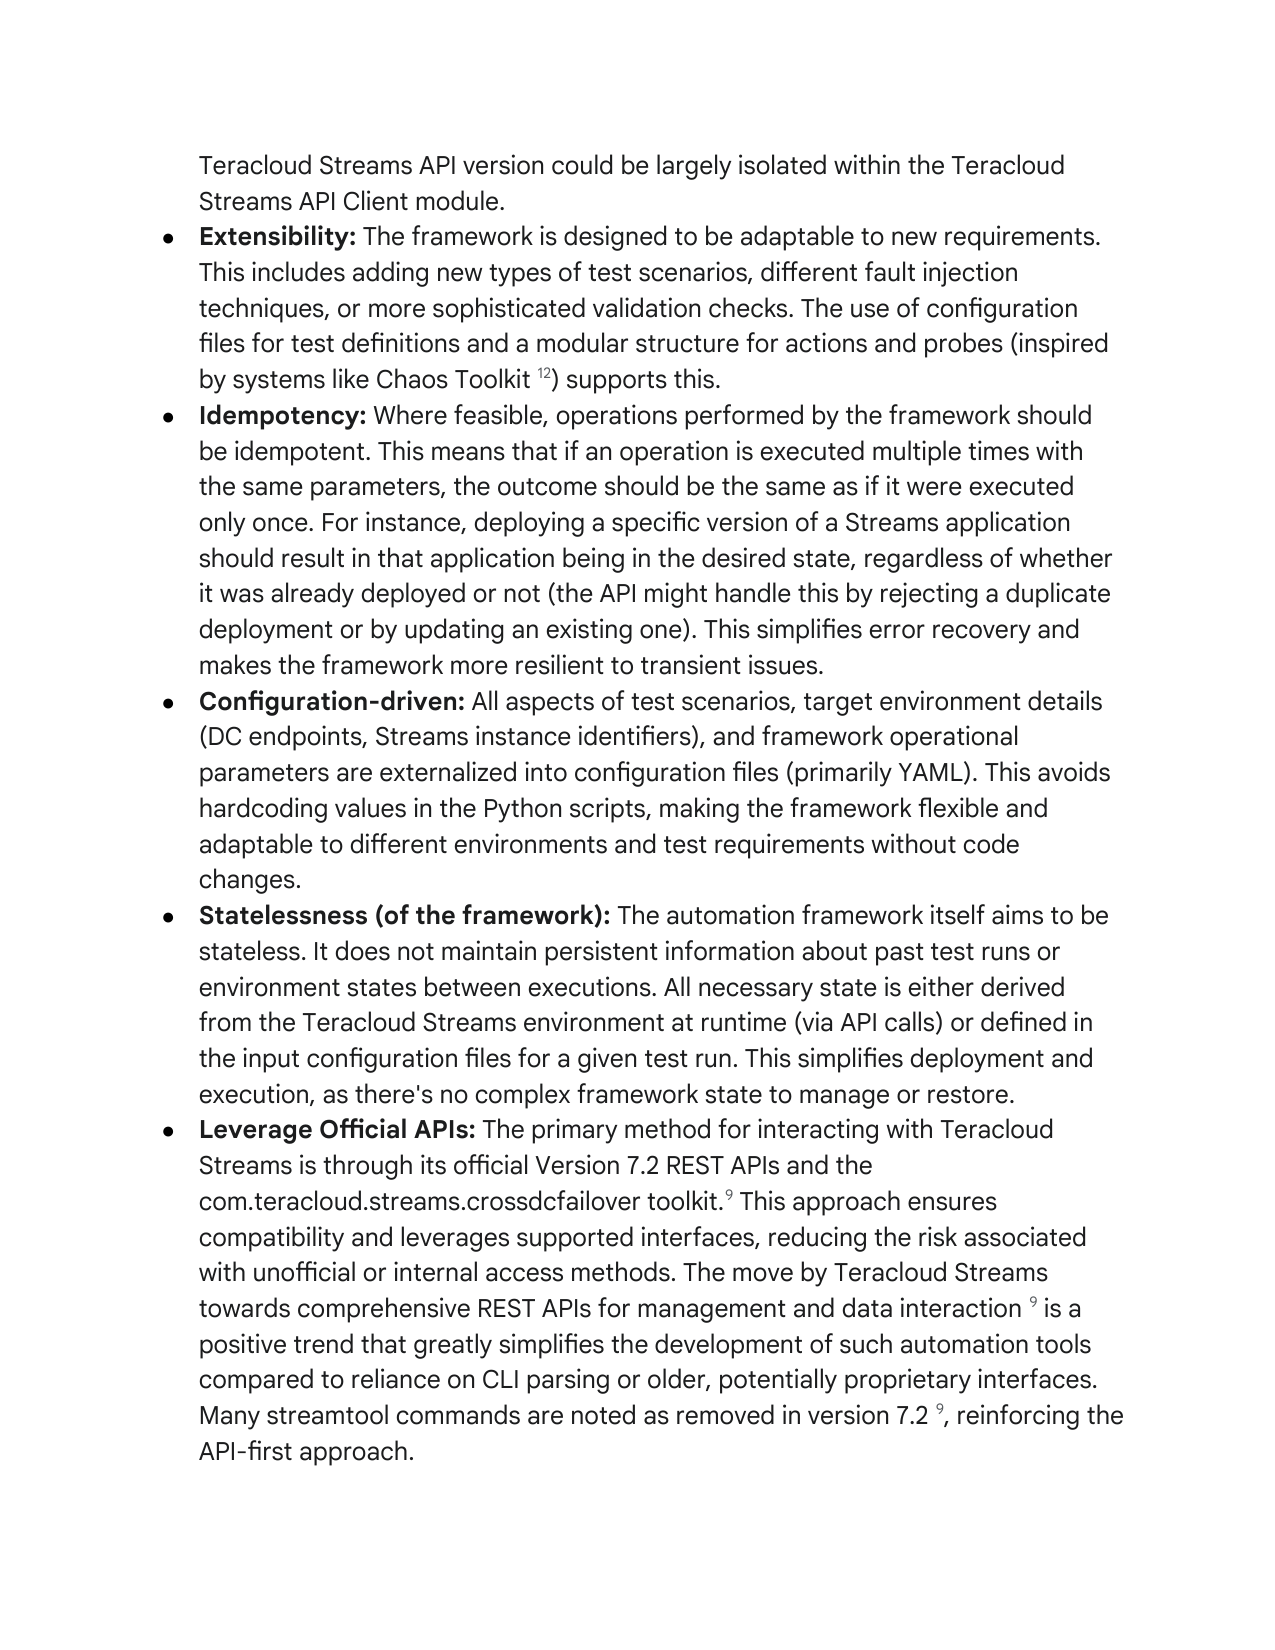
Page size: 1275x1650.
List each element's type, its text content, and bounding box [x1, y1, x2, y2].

list Statelessness (of the framework): The automation framework itself aims to be stateless. It does not maintain persistent information about past test runs or environment states between executions. All necessary state is either derived from the Teracloud Streams environment at runtime (via API calls) or defined in the input configuration files for a given test run. This simplifies deployment and execution, as there's no complex framework state to manage or restore. [161, 900, 1125, 1110]
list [161, 150, 1125, 217]
list Extensibility: The framework is designed to be adaptable to new requirements. This includes adding new types of test scenarios, different fault injection techniques, or more sophisticated validation checks. The use of configuration files for test definitions and a modular structure for actions and probes (inspired by systems like Chaos Toolkit 12) supports this. [161, 221, 1125, 396]
list Leverage Official APIs: The primary method for interacting with Teracloud Streams is through its official Version 7.2 REST APIs and the com.teracloud.streams.crossdcfailover toolkit.9 This approach ensures compatibility and leverages supported interfaces, reducing the risk associated with unofficial or internal access methods. The move by Teracloud Streams towards comprehensive REST APIs for management and data interaction 9 is a positive trend that greatly simplifies the development of such automation tools compared to reliance on CLI parsing or older, potentially proprietary interfaces. Many streamtool commands are noted as removed in version 7.2 9, reinforcing the API-first approach. [161, 1115, 1125, 1468]
list Configuration-driven: All aspects of test scenarios, target environment details (DC endpoints, Streams instance identifiers), and framework operational parameters are externalized into configuration files (primarily YAML). This avoids hardcoding values in the Python scripts, making the framework flexible and adaptable to different environments and test requirements without code changes. [161, 686, 1125, 896]
list Idempotency: Where feasible, operations performed by the framework should be idempotent. This means that if an operation is executed multiple times with the same parameters, the outcome should be the same as if it were executed only once. For instance, deploying a specific version of a Streams application should result in that application being in the desired state, regardless of whether it was already deployed or not (the API might handle this by rejecting a duplicate deployment or by updating an existing one). This simplifies error recovery and makes the framework more resilient to transient issues. [161, 400, 1125, 682]
